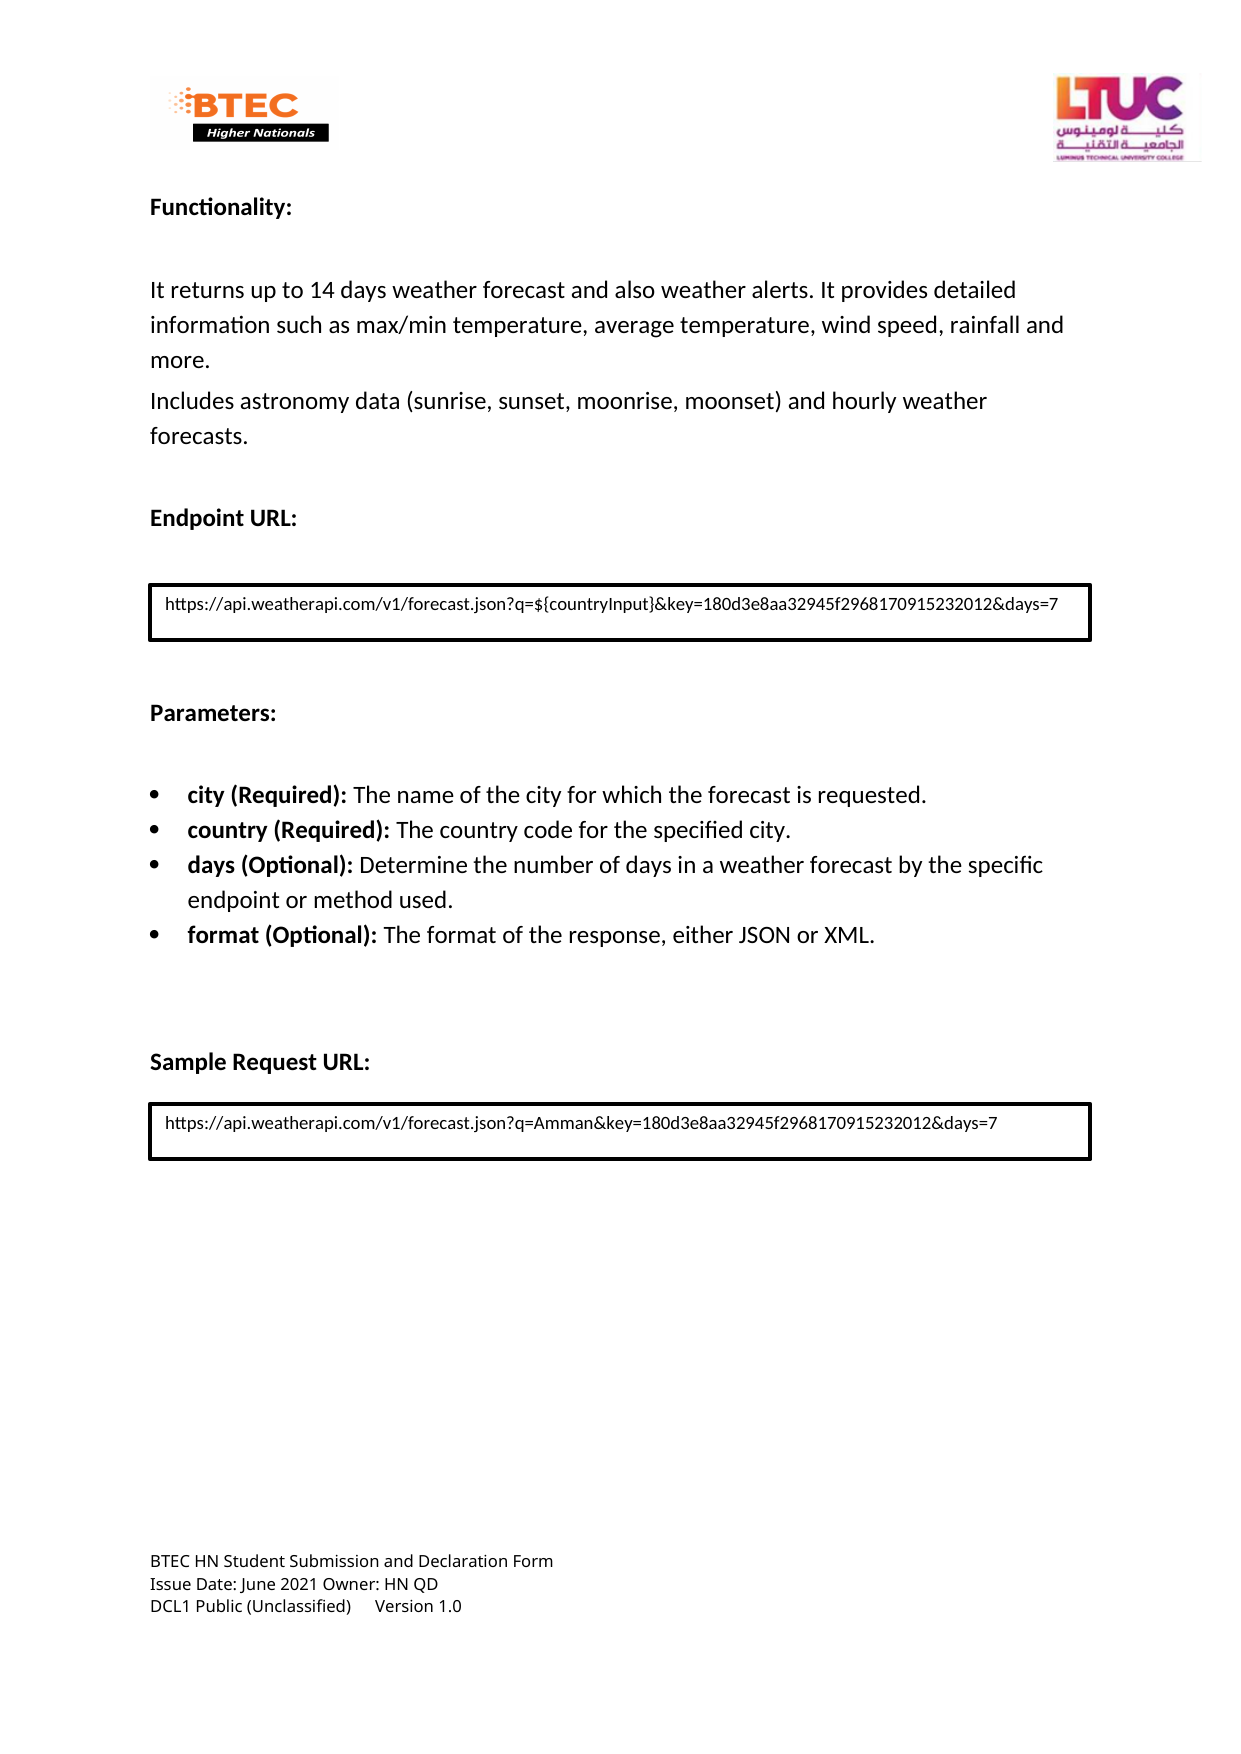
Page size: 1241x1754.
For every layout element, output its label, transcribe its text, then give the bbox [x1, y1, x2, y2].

list format (Optional): The format of the response, either JSON or XML. [150, 919, 1090, 950]
list days (Optional): Determine the number of days in a weather forecast by the specific endpoint or method used. [150, 849, 1090, 915]
text It returns up to 14 days weather forecast and also weather alerts. It provides detailed information such as max/min temperature, average temperature, wind speed, rainfall and more. [150, 274, 1090, 374]
text Includes astronomy data (sunrise, sunset, moonrise, moonset) and hourly weather forecasts. [150, 385, 1090, 451]
picture [150, 76, 339, 150]
text Functionality: [150, 191, 1090, 222]
text Endpoint URL: [150, 502, 1090, 533]
picture [1053, 73, 1202, 163]
list city (Required): The name of the city for which the forecast is requested. [150, 779, 1090, 810]
list country (Required): The country code for the specified city. [150, 814, 1090, 845]
text Sample Request URL: [150, 1046, 1090, 1076]
text Parameters: [150, 697, 1090, 728]
